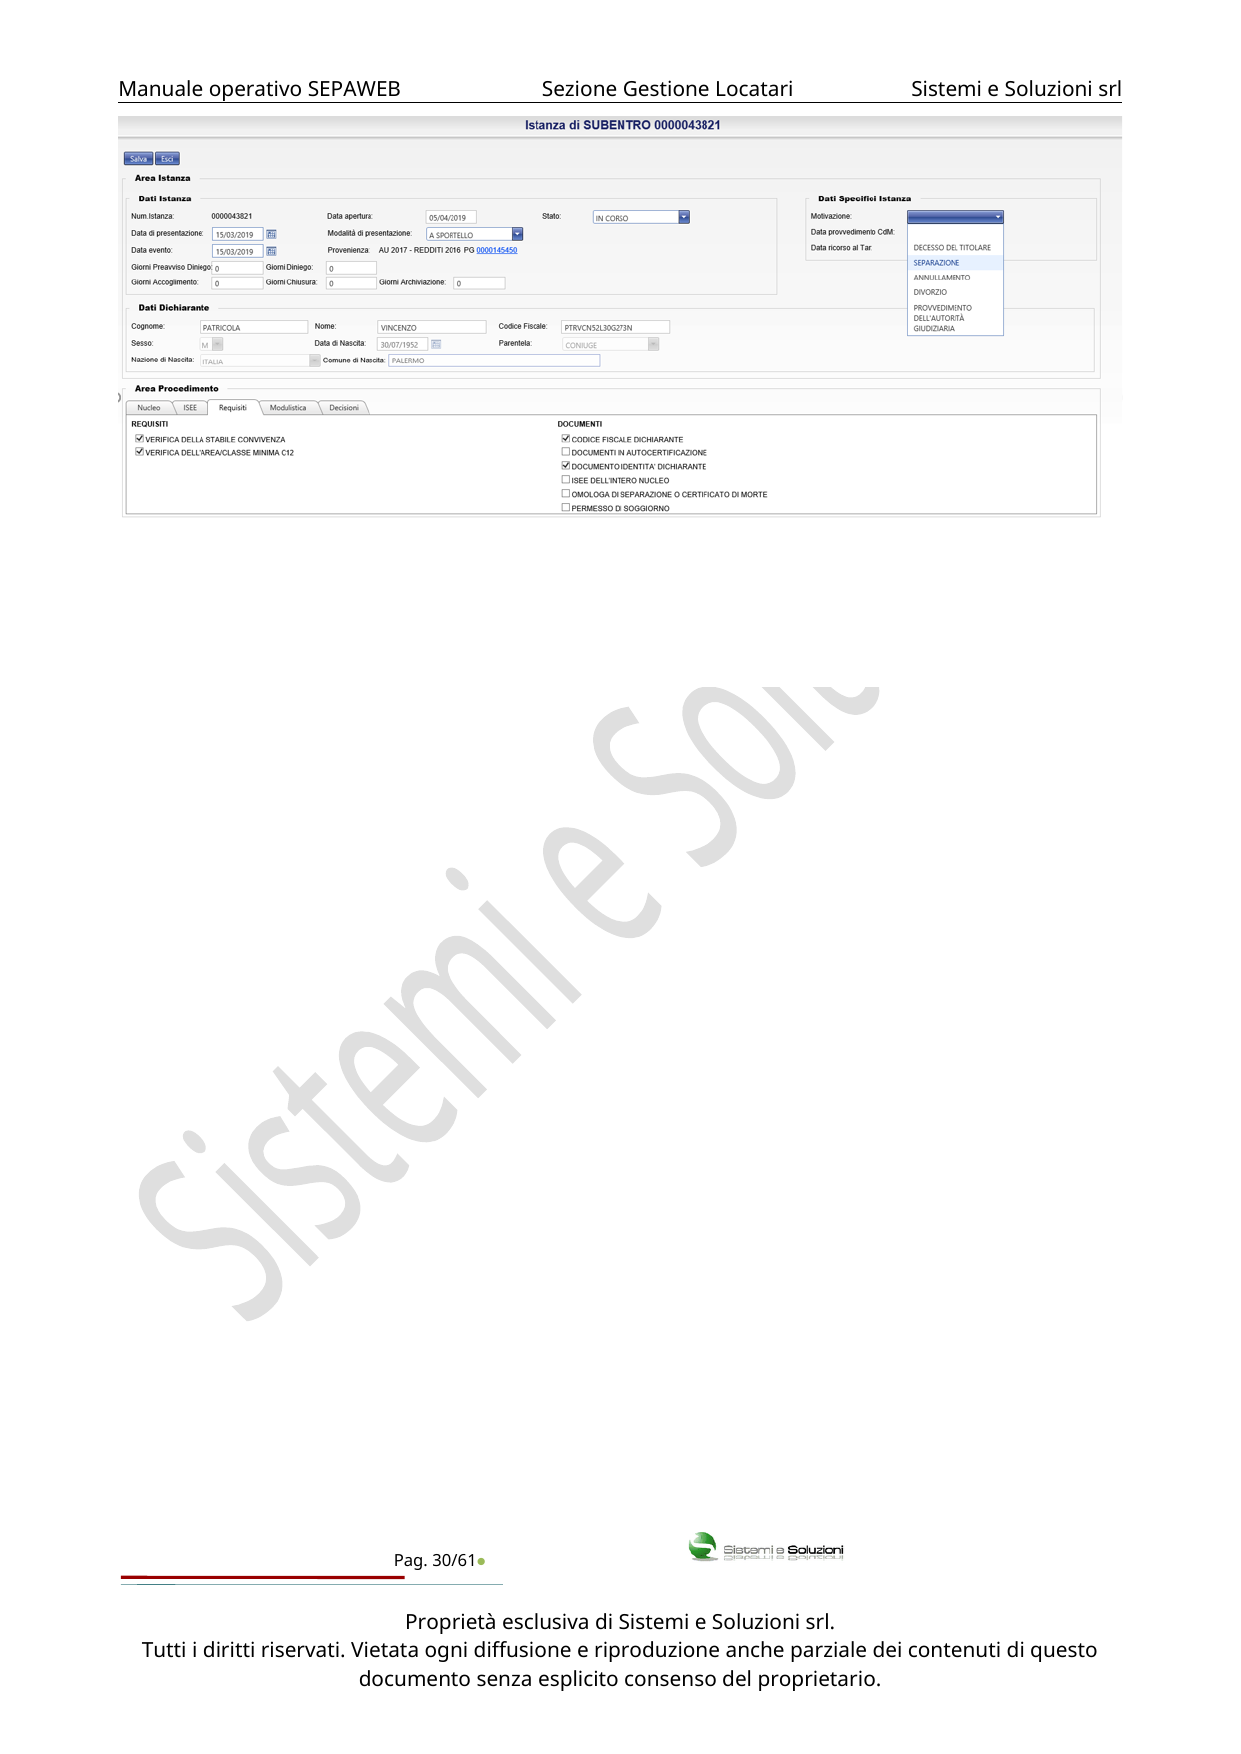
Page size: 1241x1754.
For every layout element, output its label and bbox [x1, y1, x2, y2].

picture [118, 116, 1123, 687]
picture [688, 1532, 847, 1566]
